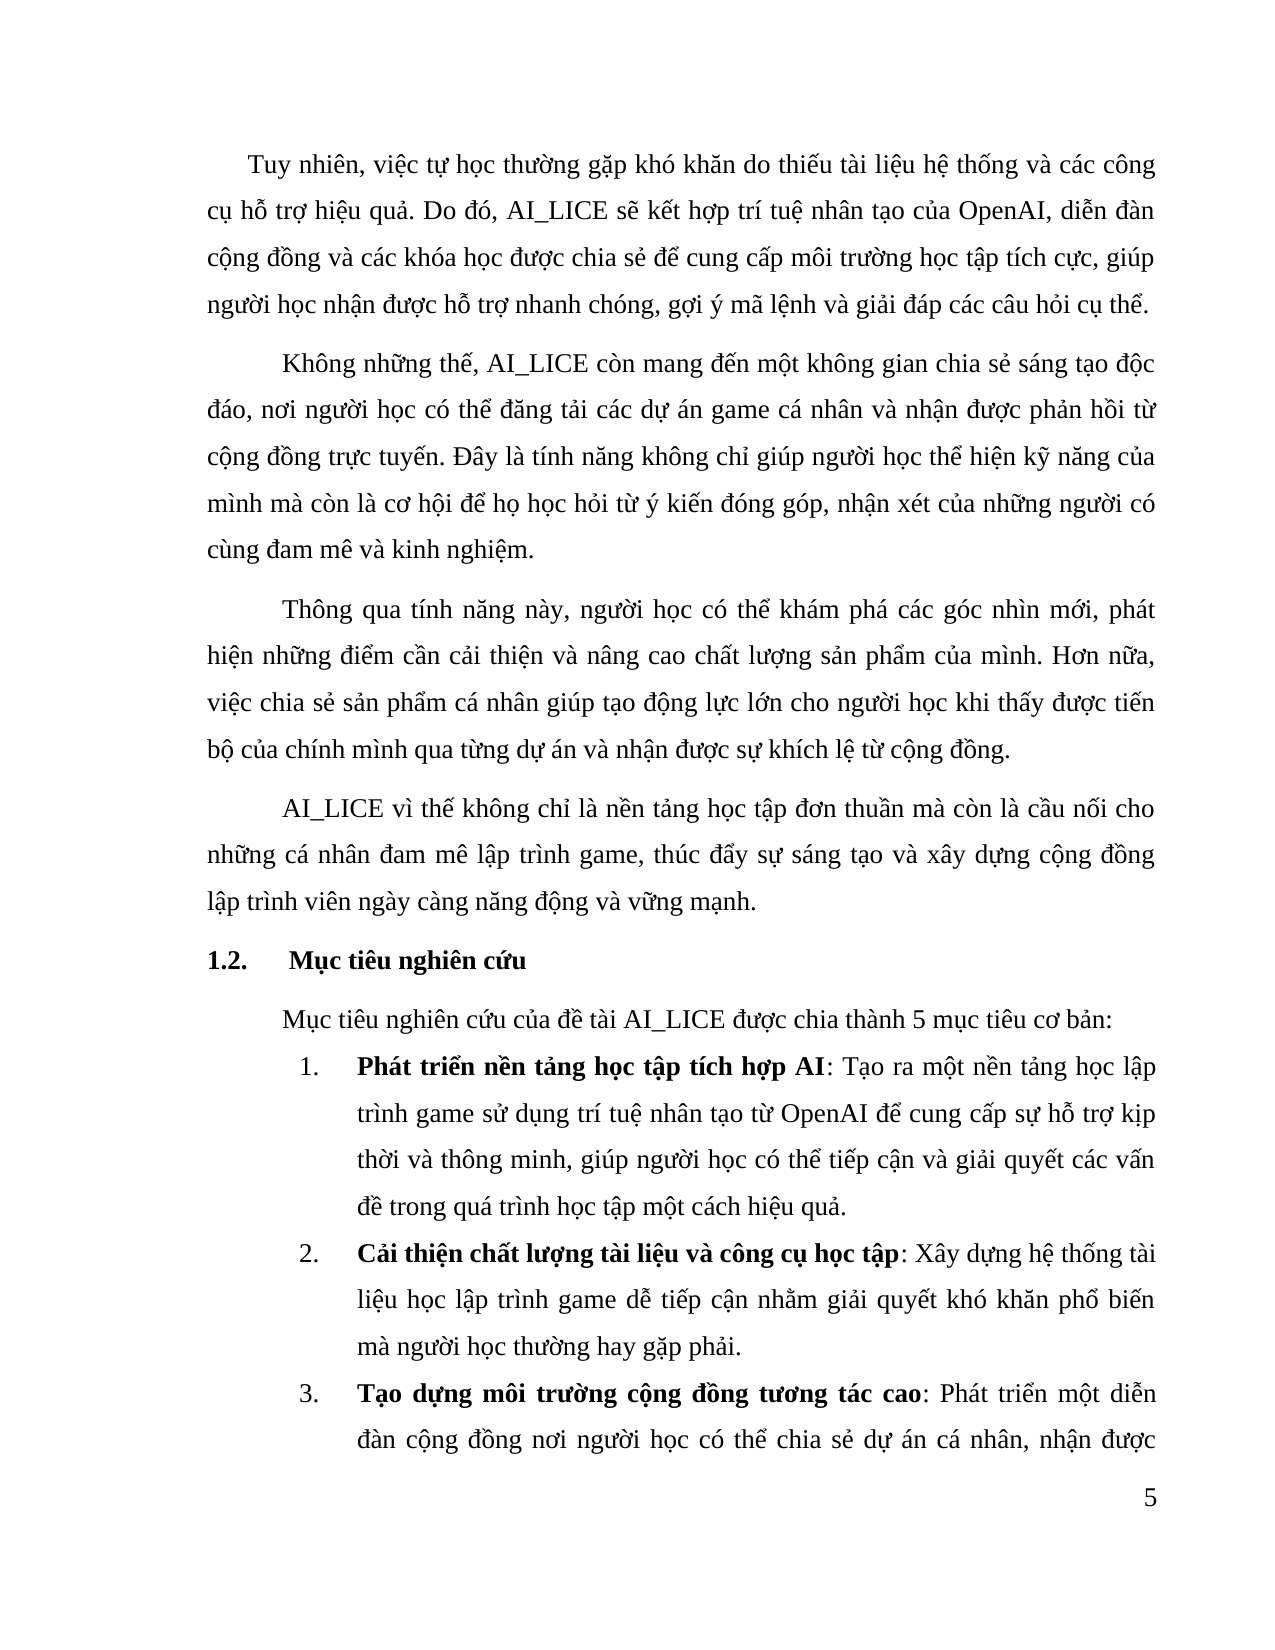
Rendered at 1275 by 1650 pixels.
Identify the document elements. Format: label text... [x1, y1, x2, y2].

text Mục tiêu nghiên cứu của đề tài AI_LICE được chia thành 5 mục tiêu cơ bản: [247, 1003, 1157, 1035]
text Thông qua tính năng này, người học có thể khám phá các góc nhìn mới, phát hiện những điểm cần cải thiện và nâng cao chất lượng sản phẩm của mình. Hơn nữa, việc chia sẻ sản phẩm cá nhân giúp tạo động lực lớn cho người học khi thấy được tiến bộ của chính mình qua từng dự án và nhận được sự khích lệ từ cộng đồng. [207, 593, 1157, 764]
text AI_LICE vì thế không chỉ là nền tảng học tập đơn thuần mà còn là cầu nối cho những cá nhân đam mê lập trình game, thúc đẩy sự sáng tạo và xây dựng cộng đồng lập trình viên ngày càng năng động và vững mạnh. [207, 792, 1157, 916]
list Phát triển nền tảng học tập tích hợp AI: Tạo ra một nền tảng học lập trình game sử dụng trí tuệ nhân tạo từ OpenAI để cung cấp sự hỗ trợ kịp thời và thông minh, giúp người học có thể tiếp cận và giải quyết các vấn đề trong quá trình học tập một cách hiệu quả. [319, 1050, 1157, 1221]
subtitle Mục tiêu nghiên cứu [207, 944, 1157, 976]
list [319, 1377, 1157, 1455]
text Không những thế, AI_LICE còn mang đến một không gian chia sẻ sáng tạo độc đáo, nơi người học có thể đăng tải các dự án game cá nhân và nhận được phản hồi từ cộng đồng trực tuyến. Đây là tính năng không chỉ giúp người học thể hiện kỹ năng của mình mà còn là cơ hội để họ học hỏi từ ý kiến đóng góp, nhận xét của những người có cùng đam mê và kinh nghiệm. [207, 347, 1157, 565]
list Cải thiện chất lượng tài liệu và công cụ học tập: Xây dựng hệ thống tài liệu học lập trình game dễ tiếp cận nhằm giải quyết khó khăn phổ biến mà người học thường hay gặp phải. [319, 1237, 1157, 1361]
text Tuy nhiên, việc tự học thường gặp khó khăn do thiếu tài liệu hệ thống và các công cụ hỗ trợ hiệu quả. Do đó, AI_LICE sẽ kết hợp trí tuệ nhân tạo của OpenAI, diễn đàn cộng đồng và các khóa học được chia sẻ để cung cấp môi trường học tập tích cực, giúp người học nhận được hỗ trợ nhanh chóng, gợi ý mã lệnh và giải đáp các câu hỏi cụ thể. [207, 148, 1157, 319]
